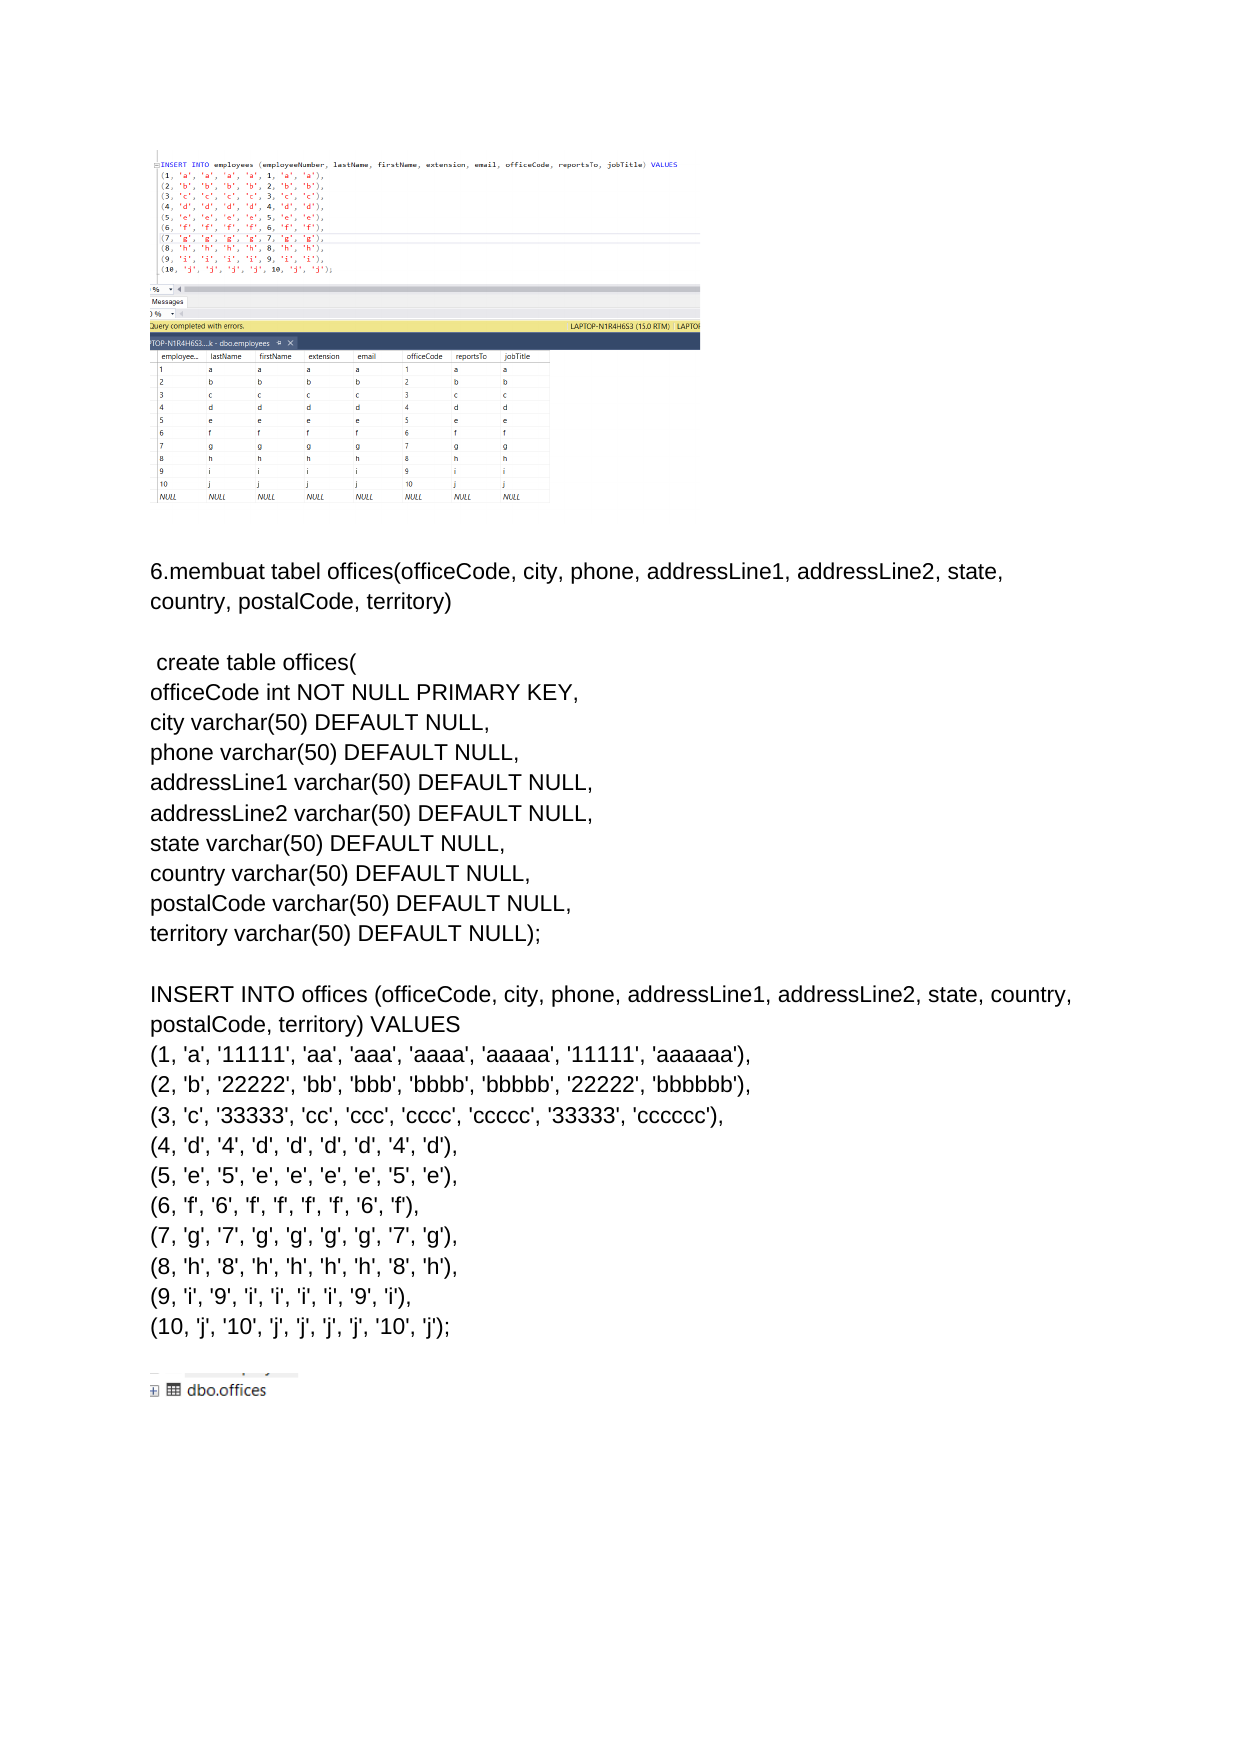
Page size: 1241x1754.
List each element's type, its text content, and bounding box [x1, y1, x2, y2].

text addressLine1 varchar(50) DEFAULT NULL, [150, 769, 1090, 796]
text (3, 'c', '33333', 'cc', 'ccc', 'cccc', 'ccccc', '33333', 'cccccc'), [150, 1102, 1090, 1128]
text postalCode varchar(50) DEFAULT NULL, [150, 890, 1090, 917]
text (2, 'b', '22222', 'bb', 'bbb', 'bbbb', 'bbbbb', '22222', 'bbbbbb'), [150, 1071, 1090, 1098]
text INSERT INTO offices (officeCode, city, phone, addressLine1, addressLine2, state, country, postalCode, territory) VALUES [150, 981, 1090, 1037]
text (4, 'd', '4', 'd', 'd', 'd', 'd', '4', 'd'), [150, 1132, 1090, 1158]
text city varchar(50) DEFAULT NULL, [150, 709, 1090, 735]
text officeCode int NOT NULL PRIMARY KEY, [150, 679, 1090, 705]
text territory varchar(50) DEFAULT NULL); [150, 920, 1090, 947]
text addressLine2 varchar(50) DEFAULT NULL, [150, 799, 1090, 826]
text (9, 'i', '9', 'i', 'i', 'i', 'i', '9', 'i'), [150, 1283, 1090, 1309]
text create table offices( [150, 648, 1090, 675]
text (7, 'g', '7', 'g', 'g', 'g', 'g', '7', 'g'), [150, 1222, 1090, 1249]
text (8, 'h', '8', 'h', 'h', 'h', 'h', '8', 'h'), [150, 1253, 1090, 1279]
picture [150, 1373, 305, 1405]
text (10, 'j', '10', 'j', 'j', 'j', 'j', '10', 'j'); [150, 1313, 1090, 1339]
text (6, 'f', '6', 'f', 'f', 'f', 'f', '6', 'f'), [150, 1192, 1090, 1219]
text (1, 'a', '11111', 'aa', 'aaa', 'aaaa', 'aaaaa', '11111', 'aaaaaa'), [150, 1041, 1090, 1068]
text state varchar(50) DEFAULT NULL, [150, 830, 1090, 856]
picture [150, 150, 700, 524]
text phone varchar(50) DEFAULT NULL, [150, 739, 1090, 766]
text country varchar(50) DEFAULT NULL, [150, 860, 1090, 886]
text 6.membuat tabel offices(officeCode, city, phone, addressLine1, addressLine2, state, country, postalCode, territory) [150, 558, 1090, 614]
text (5, 'e', '5', 'e', 'e', 'e', 'e', '5', 'e'), [150, 1162, 1090, 1188]
